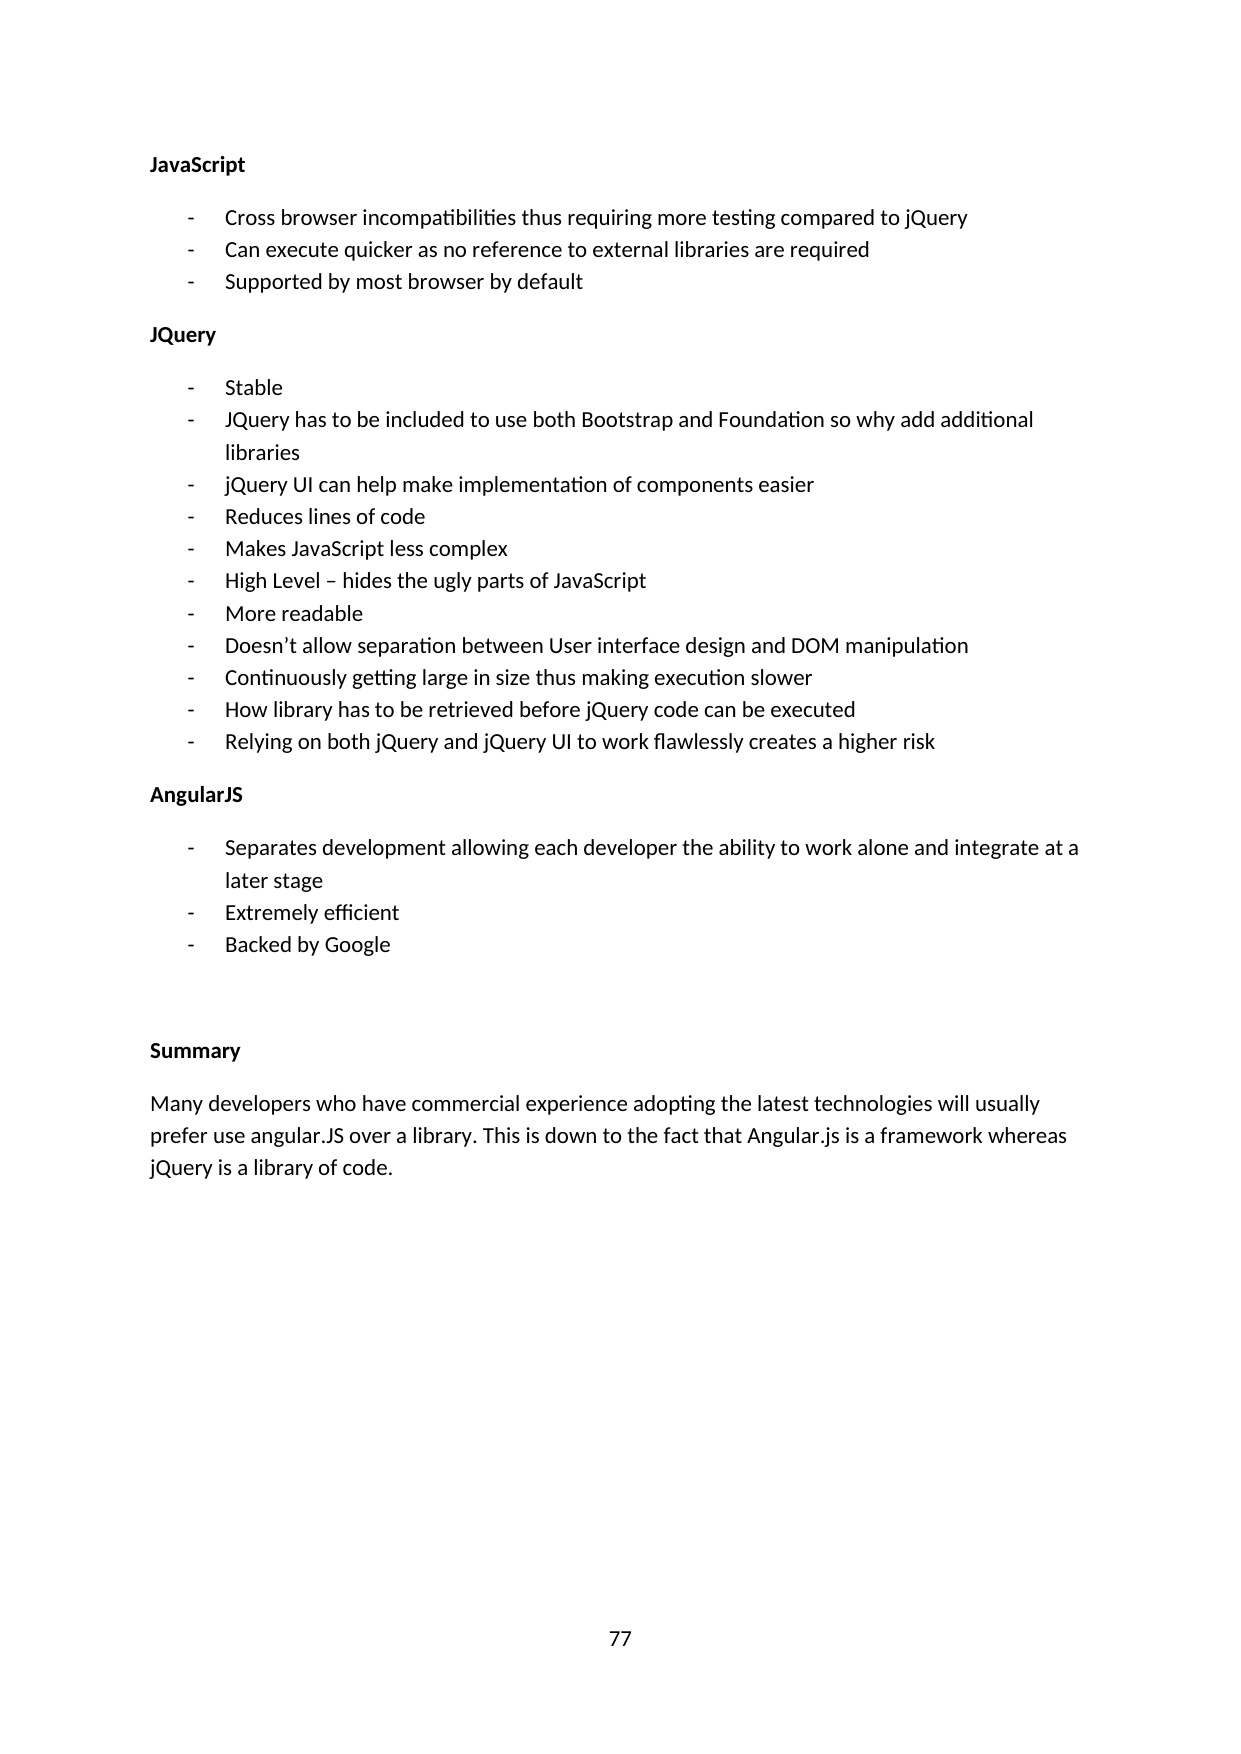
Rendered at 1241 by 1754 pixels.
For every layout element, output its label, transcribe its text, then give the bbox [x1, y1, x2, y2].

list Reduces lines of code [187, 502, 1090, 530]
text JQuery [150, 320, 1090, 348]
list JQuery has to be included to use both Bootstrap and Foundation so why add additional libraries [187, 406, 1090, 466]
text JavaScript [150, 150, 1090, 178]
list Relying on both jQuery and jQuery UI to work flawlessly creates a higher risk [187, 727, 1090, 756]
list Makes JavaScript less complex [187, 534, 1090, 562]
list Doesn’t allow separation between User interface design and DOM manipulation [187, 631, 1090, 659]
list Cross browser incompatibilities thus requiring more testing compared to jQuery [187, 203, 1090, 231]
text Many developers who have commercial experience adopting the latest technologies will usually prefer use angular.JS over a library. This is down to the fact that Angular.js is a framework whereas jQuery is a library of code. [150, 1089, 1090, 1182]
list Continuously getting large in size thus making execution slower [187, 663, 1090, 691]
list Extremely efficient [187, 898, 1090, 926]
text Summary [150, 1036, 1090, 1064]
list Supported by most browser by default [187, 267, 1090, 295]
list Backed by Google [187, 930, 1090, 958]
list Stable [187, 373, 1090, 401]
list jQuery UI can help make implementation of components easier [187, 470, 1090, 498]
list Can execute quicker as no reference to external libraries are required [187, 235, 1090, 263]
text AngularJS [150, 781, 1090, 808]
list High Level – hides the ugly parts of JavaScript [187, 567, 1090, 594]
list Separates development allowing each developer the ability to work alone and integrate at a later stage [187, 833, 1090, 894]
list How library has to be retrieved before jQuery code can be executed [187, 695, 1090, 723]
list More readable [187, 599, 1090, 627]
